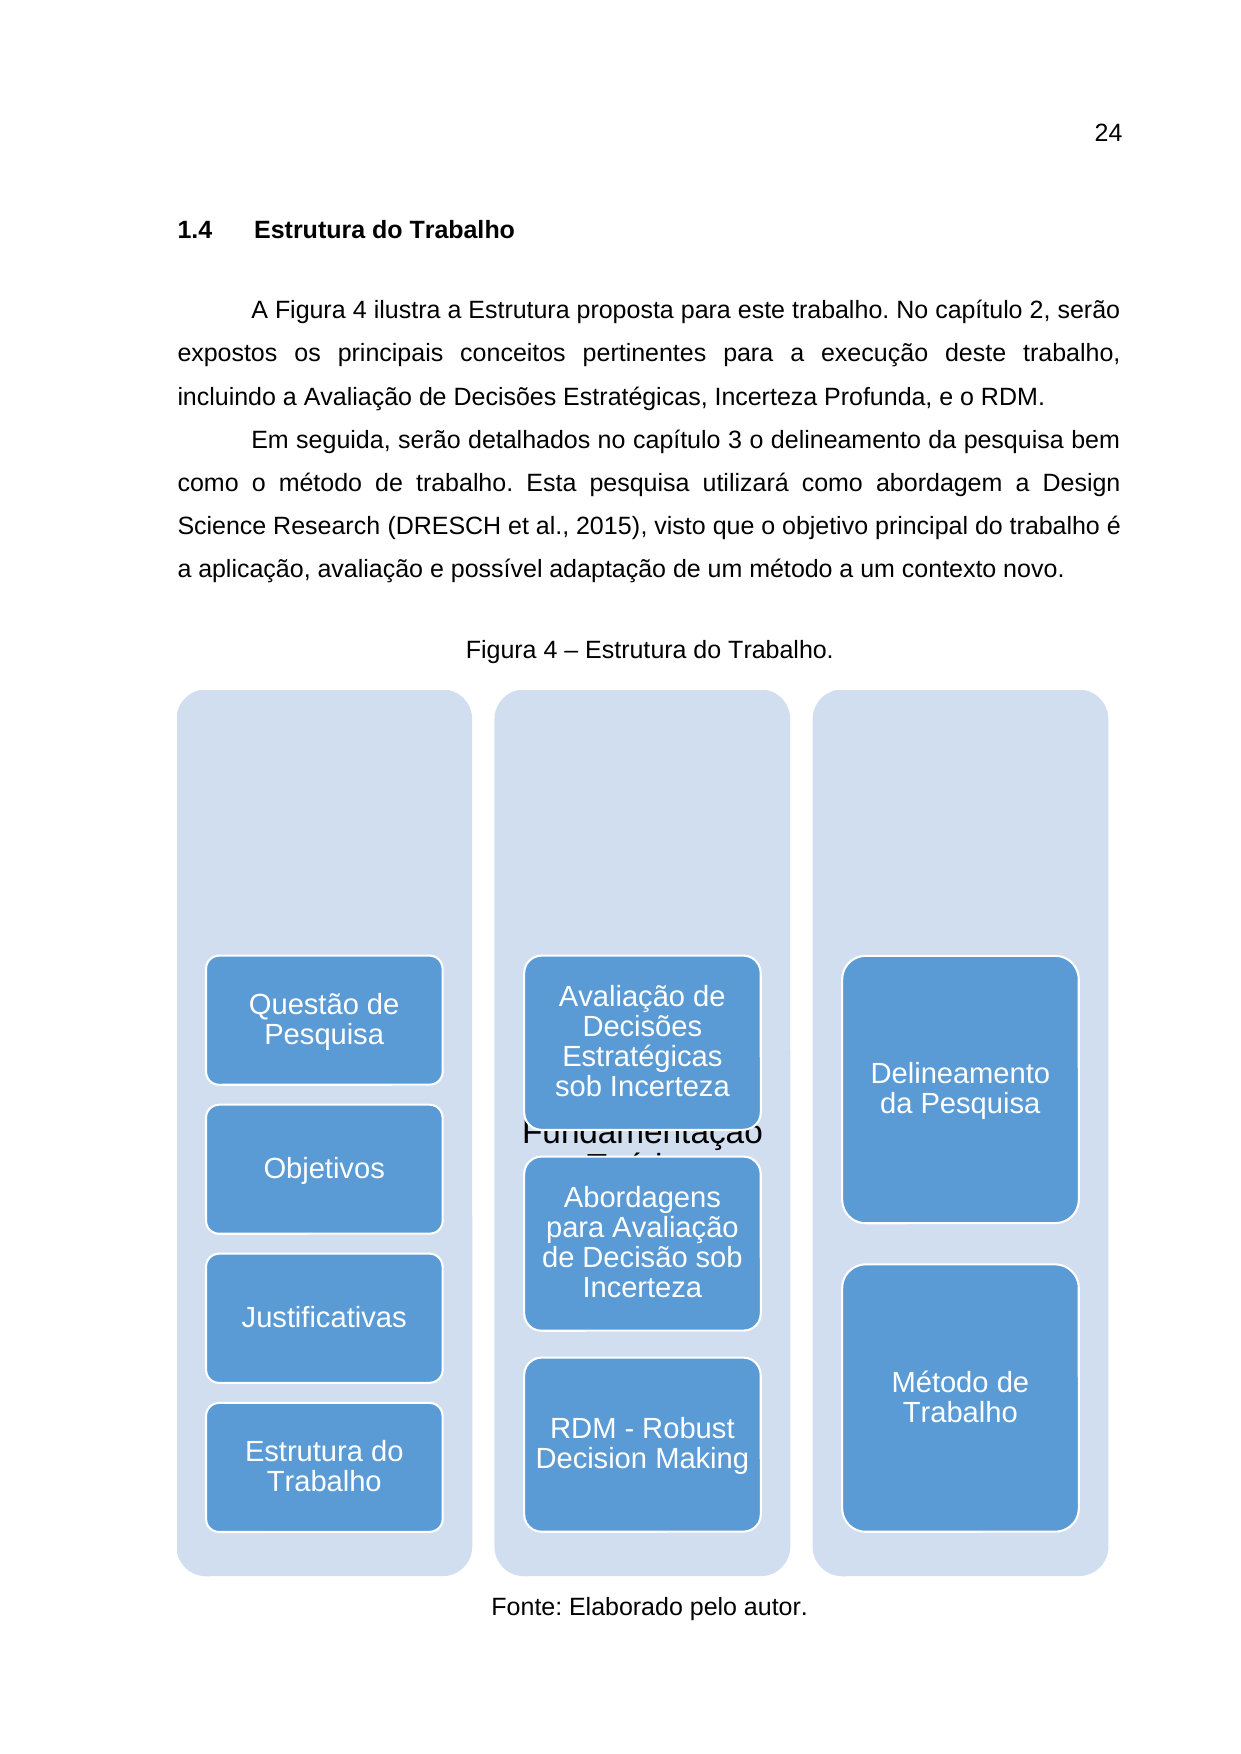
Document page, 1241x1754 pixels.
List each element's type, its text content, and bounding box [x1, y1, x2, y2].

text Fonte: Elaborado pelo autor. [177, 1592, 1122, 1621]
text Figura 4 – Estrutura do Trabalho. [177, 635, 1122, 663]
subtitle Estrutura do Trabalho [177, 215, 1122, 243]
text A Figura 4 ilustra a Estrutura proposta para este trabalho. No capítulo 2, serão expostos os principais conceitos pertinentes para a execução deste trabalho, incluindo a Avaliação de Decisões Estratégicas, Incerteza Profunda, e o RDM. [177, 295, 1122, 410]
text Em seguida, serão detalhados no capítulo 3 o delineamento da pesquisa bem como o método de trabalho. Esta pesquisa utilizará como abordagem a Design Science Research (DRESCH et al., 2015), visto que o objetivo principal do trabalho é a aplicação, avaliação e possível adaptação de um método a um contexto novo. [177, 425, 1122, 583]
